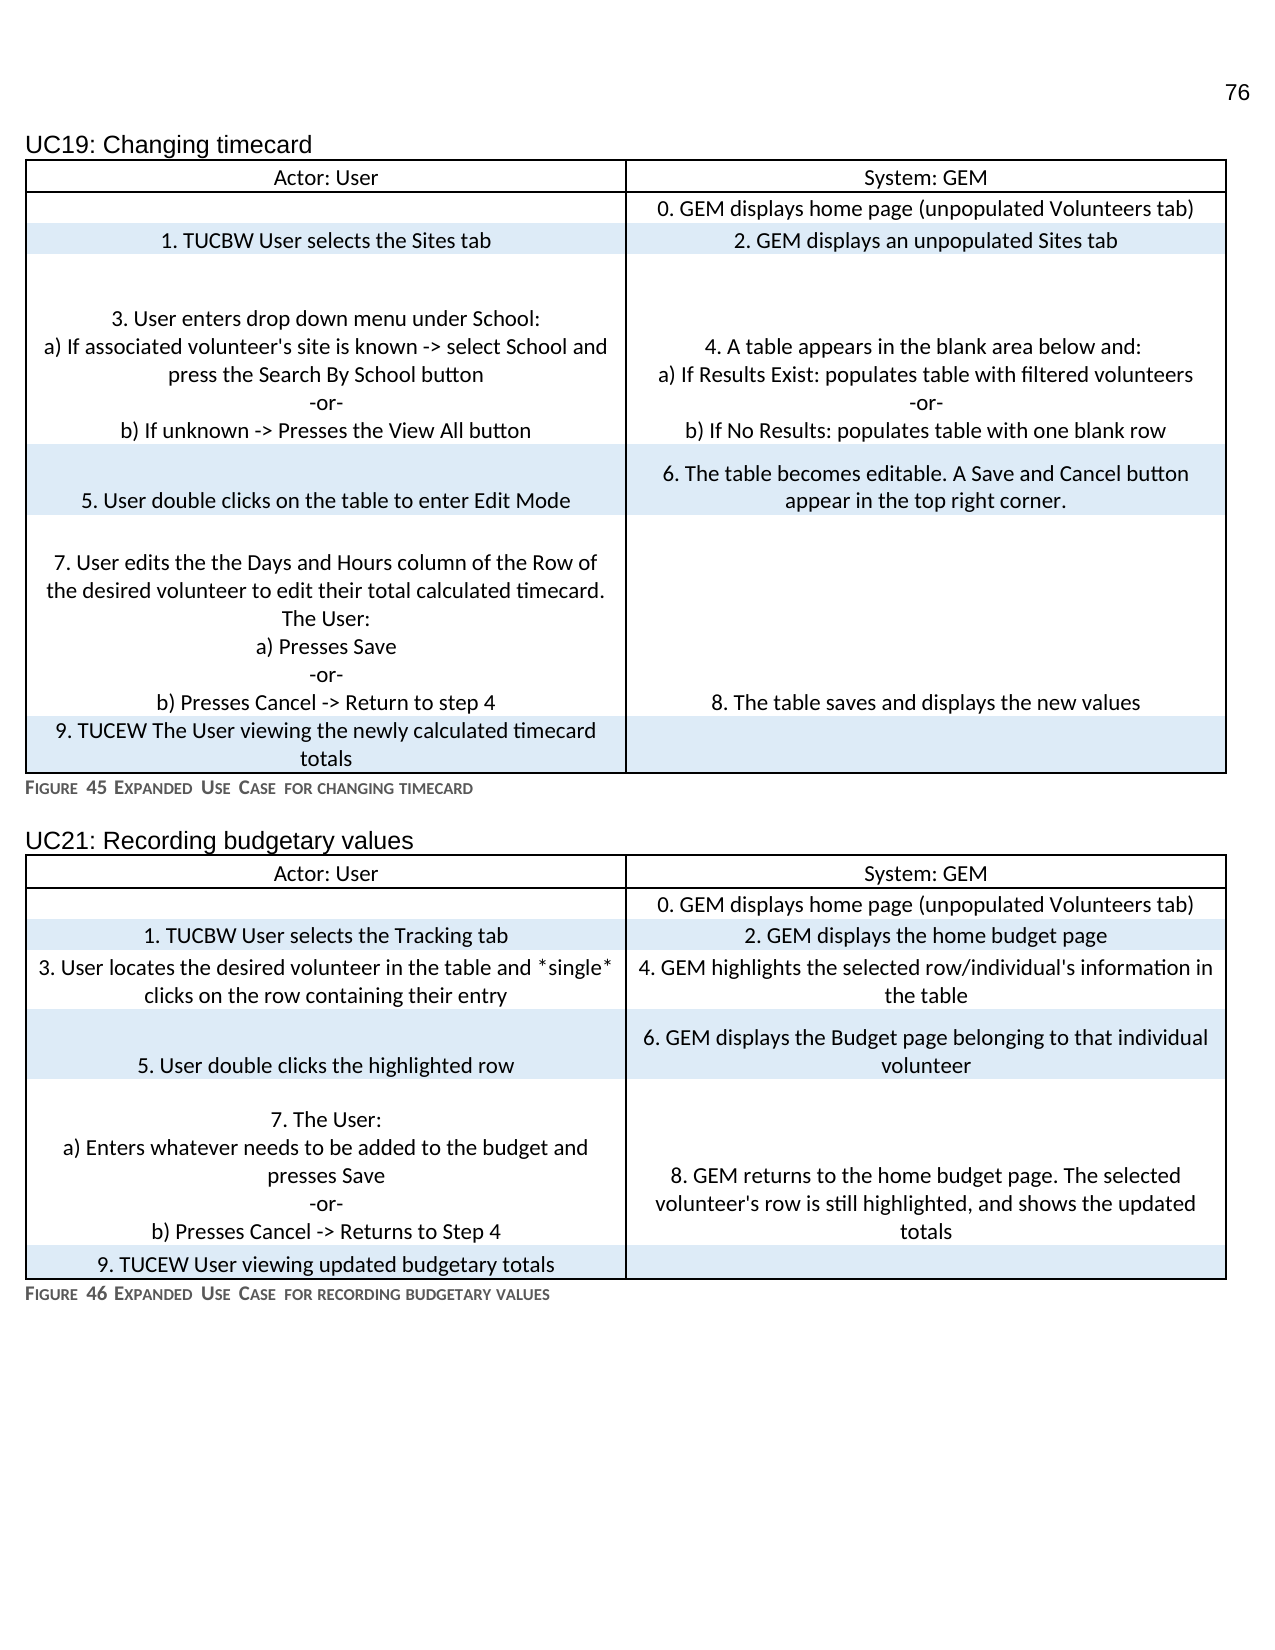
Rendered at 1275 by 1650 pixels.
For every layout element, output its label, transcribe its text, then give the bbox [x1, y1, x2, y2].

text Figure 45 Expanded Use Case for changing timecard [25, 774, 1250, 800]
table_cell 0. GEM displays home page (unpopulated Volunteers tab) [627, 889, 1225, 918]
text Figure 46 Expanded Use Case for recording budgetary values [25, 1280, 1250, 1306]
table_cell 9. TUCEW The User viewing the newly calculated timecard totals [27, 716, 625, 772]
table_cell 1. TUCBW User selects the Sites tab [27, 223, 625, 254]
table_cell 6. The table becomes editable. A Save and Cancel button appear in the top right corner. [627, 444, 1225, 515]
table_cell [27, 193, 625, 222]
table_cell 8. GEM returns to the home budget page. The selected volunteer's row is still highlighted, and shows the updated totals [627, 1079, 1225, 1245]
table_cell [627, 1245, 1225, 1278]
table_cell 5. User double clicks the highlighted row [27, 1009, 625, 1079]
table_cell 4. A table appears in the blank area below and: a) If Results Exist: populates table with filtered volunteers -or- b) If No Results: populates table with one blank row [627, 254, 1225, 444]
table_cell 7. The User: a) Enters whatever needs to be added to the budget and presses Save -or- b) Presses Cancel -> Returns to Step 4 [27, 1079, 625, 1245]
table_cell [627, 716, 1225, 772]
table_cell 9. TUCEW User viewing updated budgetary totals [27, 1245, 625, 1278]
table_cell 0. GEM displays home page (unpopulated Volunteers tab) [627, 193, 1225, 222]
table_cell 8. The table saves and displays the new values [627, 515, 1225, 716]
table_header Actor: User [27, 856, 625, 887]
table_cell 3. User locates the desired volunteer in the table and *single* clicks on the row containing their entry [27, 950, 625, 1009]
table_cell 2. GEM displays the home budget page [627, 919, 1225, 950]
table_cell [27, 889, 625, 918]
table_cell 5. User double clicks on the table to enter Edit Mode [27, 444, 625, 515]
table_cell 1. TUCBW User selects the Tracking tab [27, 919, 625, 950]
table_header Actor: User [27, 161, 625, 191]
table_header System: GEM [627, 161, 1225, 191]
table_header System: GEM [627, 856, 1225, 887]
table_cell 2. GEM displays an unpopulated Sites tab [627, 223, 1225, 254]
text UC21: Recording budgetary values [25, 826, 1250, 854]
table_cell 4. GEM highlights the selected row/individual's information in the table [627, 950, 1225, 1009]
text UC19: Changing timecard [25, 130, 1250, 158]
table_cell 6. GEM displays the Budget page belonging to that individual volunteer [627, 1009, 1225, 1079]
table_cell 3. User enters drop down menu under School: a) If associated volunteer's site is known -> select School and press the Search By School button -or- b) If unknown -> Presses the View All button [27, 254, 625, 444]
table_cell 7. User edits the the Days and Hours column of the Row of the desired volunteer to edit their total calculated timecard. The User: a) Presses Save -or- b) Presses Cancel -> Return to step 4 [27, 515, 625, 716]
